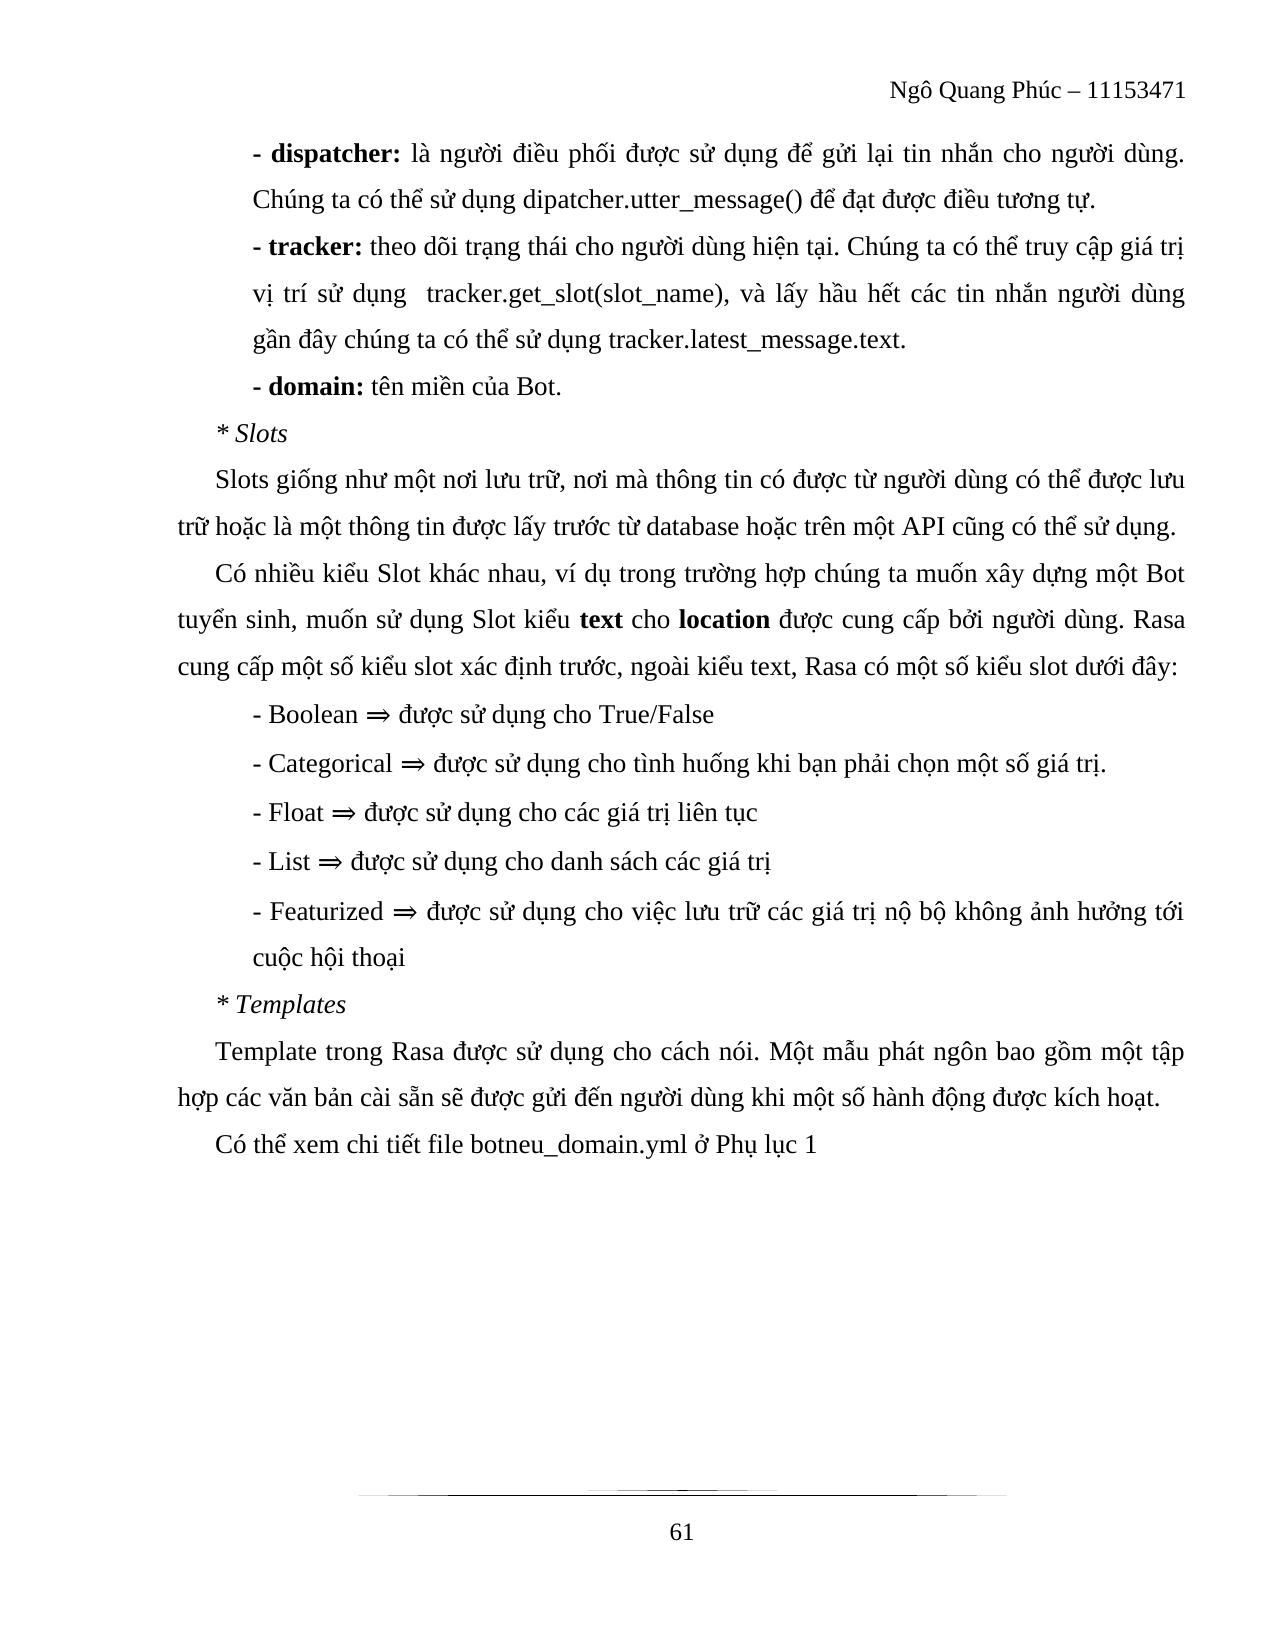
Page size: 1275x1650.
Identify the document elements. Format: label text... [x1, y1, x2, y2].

text * Slots [177, 417, 1186, 448]
text Có nhiều kiểu Slot khác nhau, ví dụ trong trường hợp chúng ta muốn xây dựng một Bot tuyển sinh, muốn sử dụng Slot kiểu text cho location được cung cấp bởi người dùng. Rasa cung cấp một số kiểu slot xác định trước, ngoài kiểu text, Rasa có một số kiểu slot dưới đây: [177, 557, 1186, 681]
text Template trong Rasa được sử dụng cho cách nói. Một mẫu phát ngôn bao gồm một tập hợp các văn bản cài sẵn sẽ được gửi đến người dùng khi một số hành động được kích hoạt. [177, 1034, 1186, 1112]
list - Boolean ⇒ được sử dụng cho True/False [252, 697, 1186, 729]
list - dispatcher: là người điều phối được sử dụng để gửi lại tin nhắn cho người dùng. Chúng ta có thể sử dụng dipatcher.utter_message() để đạt được điều tương tự. [252, 137, 1186, 214]
list - Featurized ⇒ được sử dụng cho việc lưu trữ các giá trị nộ bộ không ảnh hưởng tới cuộc hội thoại [252, 893, 1186, 972]
text * Templates [177, 988, 1186, 1019]
list - Categorical ⇒ được sử dụng cho tình huống khi bạn phải chọn một số giá trị. [252, 746, 1186, 778]
text Có thể xem chi tiết file botneu_domain.yml ở Phụ lục 1 [177, 1128, 1186, 1159]
list - tracker: theo dõi trạng thái cho người dùng hiện tại. Chúng ta có thể truy cập giá trị vị trí sử dụng tracker.get_slot(slot_name), và lấy hầu hết các tin nhắn người dùng gần đây chúng ta có thể sử dụng tracker.latest_message.text. [252, 230, 1186, 354]
list - List ⇒ được sử dụng cho danh sách các giá trị [252, 844, 1186, 877]
list - Float ⇒ được sử dụng cho các giá trị liên tục [252, 795, 1186, 828]
text Slots giống như một nơi lưu trữ, nơi mà thông tin có được từ người dùng có thể được lưu trữ hoặc là một thông tin được lấy trước từ database hoặc trên một API cũng có thể sử dụng. [177, 463, 1186, 541]
list - domain: tên miền của Bot. [252, 370, 1186, 401]
